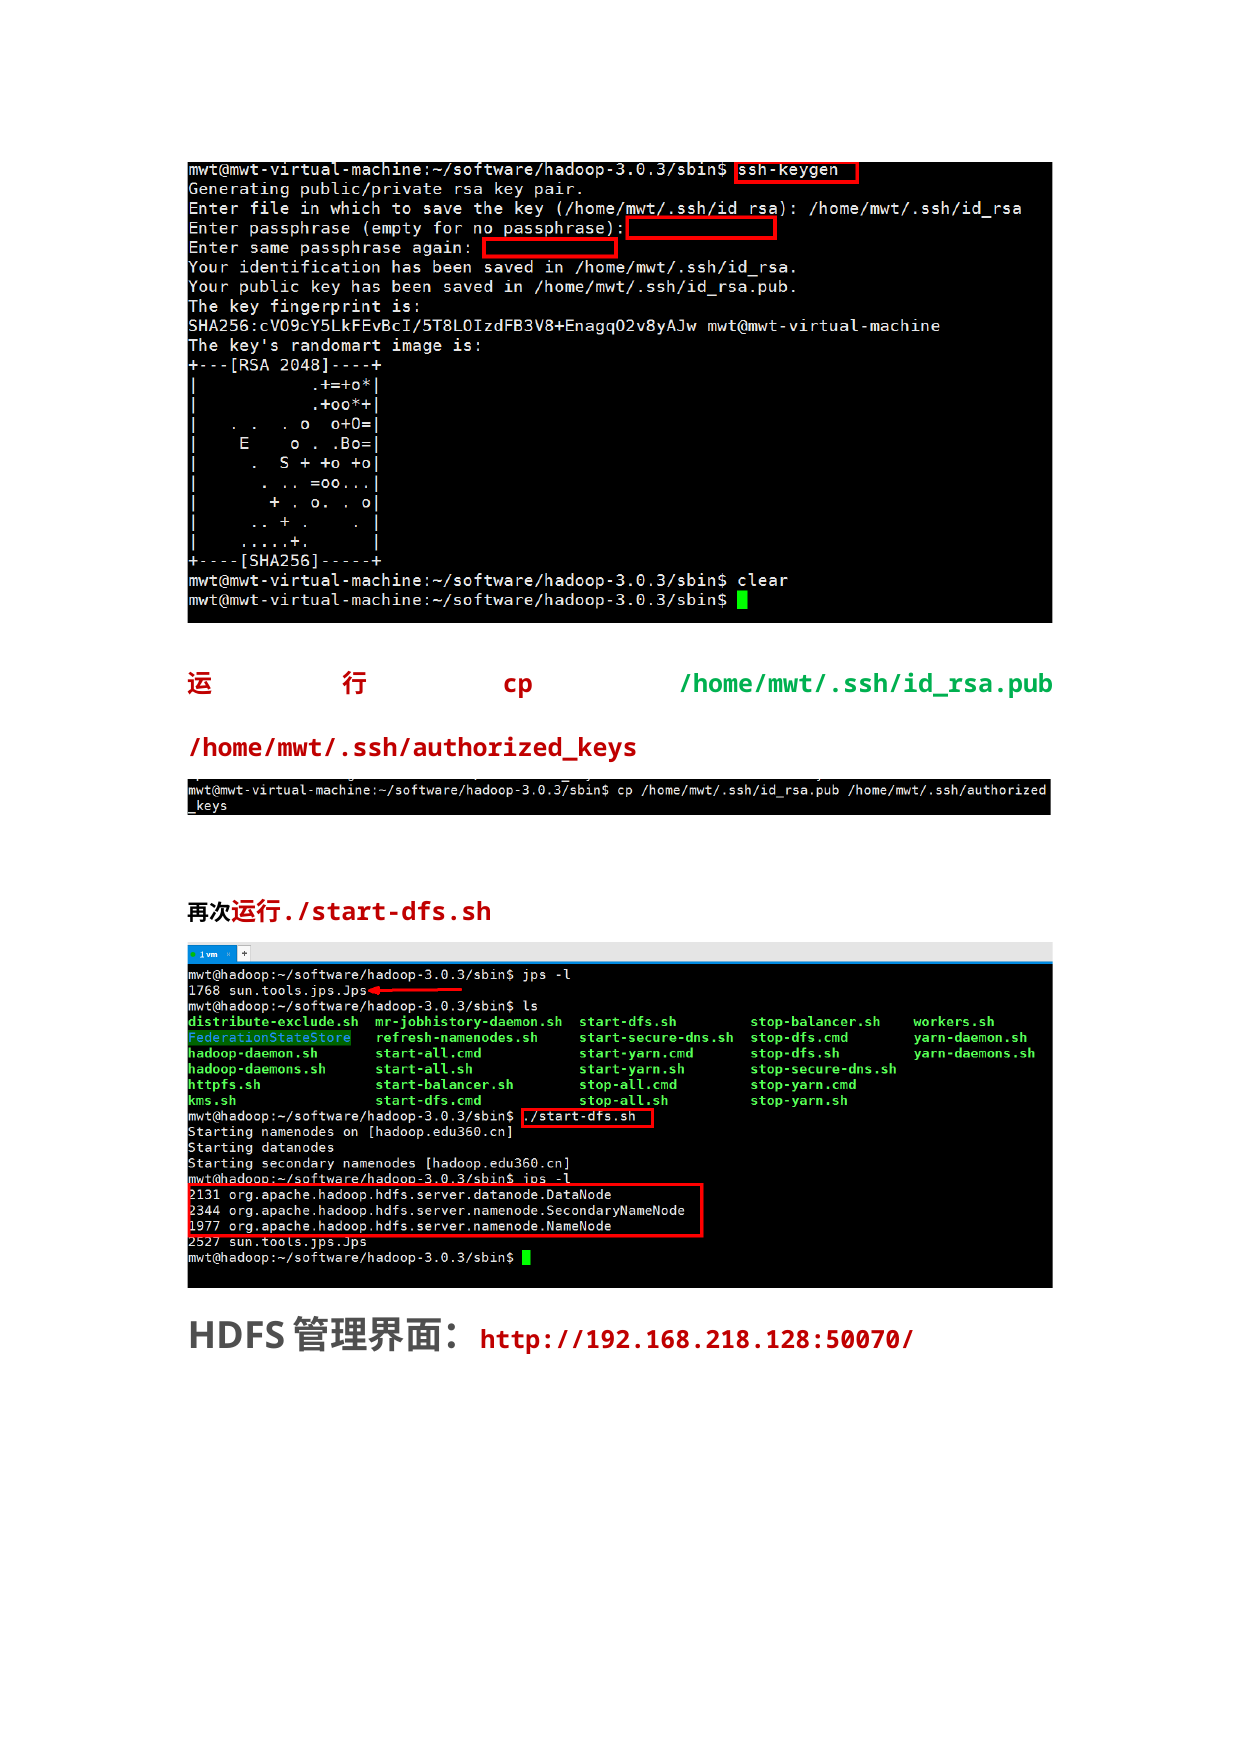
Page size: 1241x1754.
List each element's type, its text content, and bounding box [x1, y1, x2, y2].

picture [187, 162, 1053, 623]
picture [187, 942, 1053, 1288]
text HDFS管理界面：http://192.168.218.128:50070/ [187, 1299, 1053, 1364]
text 再次运行./start-dfs.sh [187, 877, 1053, 942]
picture [187, 779, 1051, 815]
text 运行cp /home/mwt/.ssh/id_rsa.pub /home/mwt/.ssh/authorized_keys [187, 649, 1053, 779]
